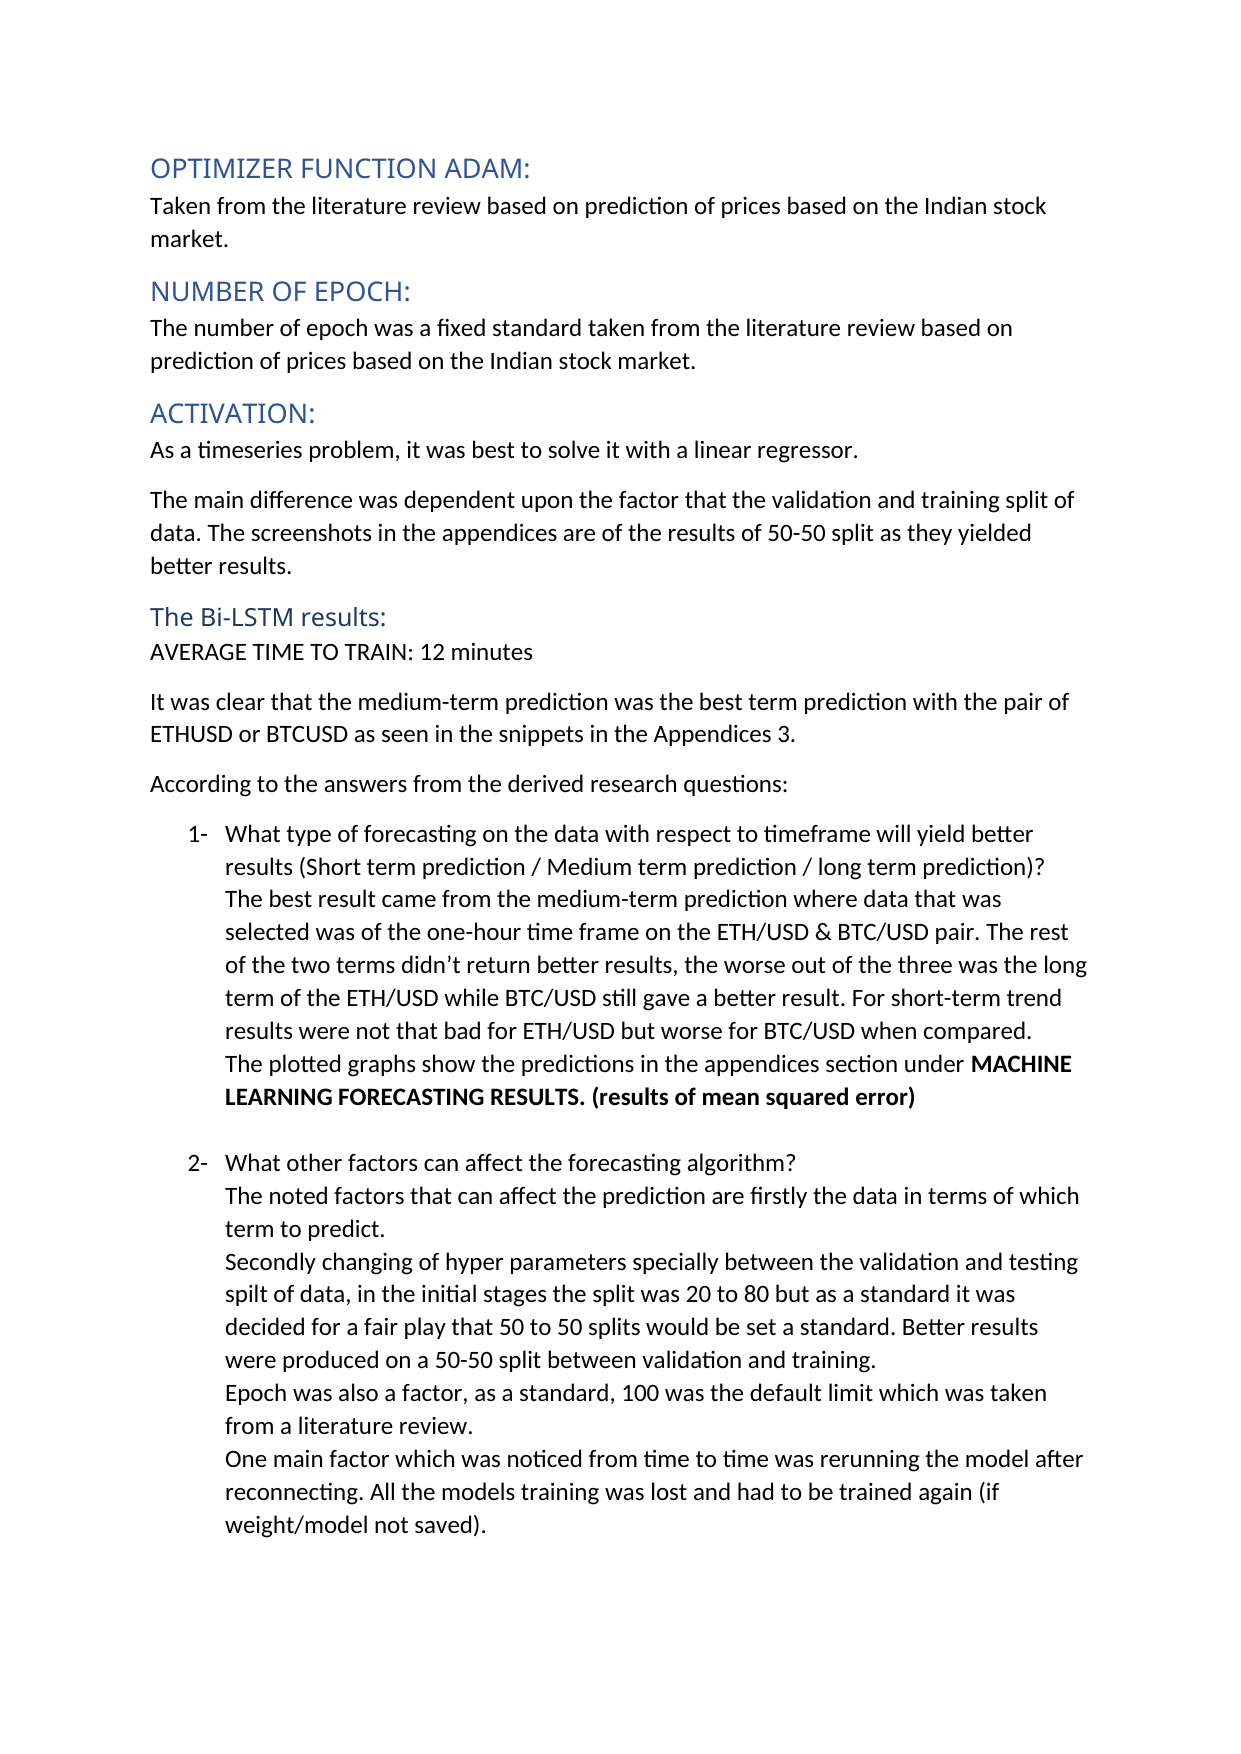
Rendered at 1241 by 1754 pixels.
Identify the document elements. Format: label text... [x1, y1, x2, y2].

subtitle NUMBER OF EPOCH: [150, 272, 1090, 309]
subtitle OPTIMIZER FUNCTION ADAM: [150, 150, 1090, 187]
list The plotted graphs show the predictions in the appendices section under MACHINE LEARNING FORECASTING RESULTS. (results of mean squared error) [225, 1048, 1090, 1112]
text Taken from the literature review based on prediction of prices based on the Indian stock market. [150, 190, 1090, 253]
text As a timeseries problem, it was best to solve it with a linear regressor. [150, 434, 1090, 465]
text The number of epoch was a fixed standard taken from the literature review based on prediction of prices based on the Indian stock market. [150, 312, 1090, 376]
text According to the answers from the derived research questions: [150, 768, 1090, 799]
subtitle The Bi-LSTM results: [150, 599, 1090, 633]
text AVERAGE TIME TO TRAIN: 12 minutes [150, 636, 1090, 667]
list One main factor which was noticed from time to time was rerunning the model after reconnecting. All the models training was lost and had to be trained again (if weight/model not saved). [225, 1443, 1090, 1539]
text The main difference was dependent upon the factor that the validation and training split of data. The screenshots in the appendices are of the results of 50-50 split as they yielded better results. [150, 484, 1090, 580]
subtitle ACTIVATION: [150, 394, 1090, 431]
list What other factors can affect the forecasting algorithm? [187, 1147, 1090, 1177]
list Epoch was also a factor, as a standard, 100 was the default limit which was taken from a literature review. [225, 1377, 1090, 1441]
text It was clear that the medium-term prediction was the best term prediction with the pair of ETHUSD or BTCUSD as seen in the snippets in the Appendices 3. [150, 686, 1090, 749]
list The noted factors that can affect the prediction are firstly the data in terms of which term to predict. [225, 1180, 1090, 1243]
list Secondly changing of hyper parameters specially between the validation and testing spilt of data, in the initial stages the split was 20 to 80 but as a standard it was decided for a fair play that 50 to 50 splits would be set a standard. Better results were produced on a 50-50 split between validation and training. [225, 1246, 1090, 1375]
list The best result came from the medium-term prediction where data that was selected was of the one-hour time frame on the ETH/USD & BTC/USD pair. The rest of the two terms didn’t return better results, the worse out of the three was the long term of the ETH/USD while BTC/USD still gave a better result. For short-term trend results were not that bad for ETH/USD but worse for BTC/USD when compared. [225, 884, 1090, 1046]
list What type of forecasting on the data with respect to timeframe will yield better results (Short term prediction / Medium term prediction / long term prediction)? [187, 818, 1090, 881]
